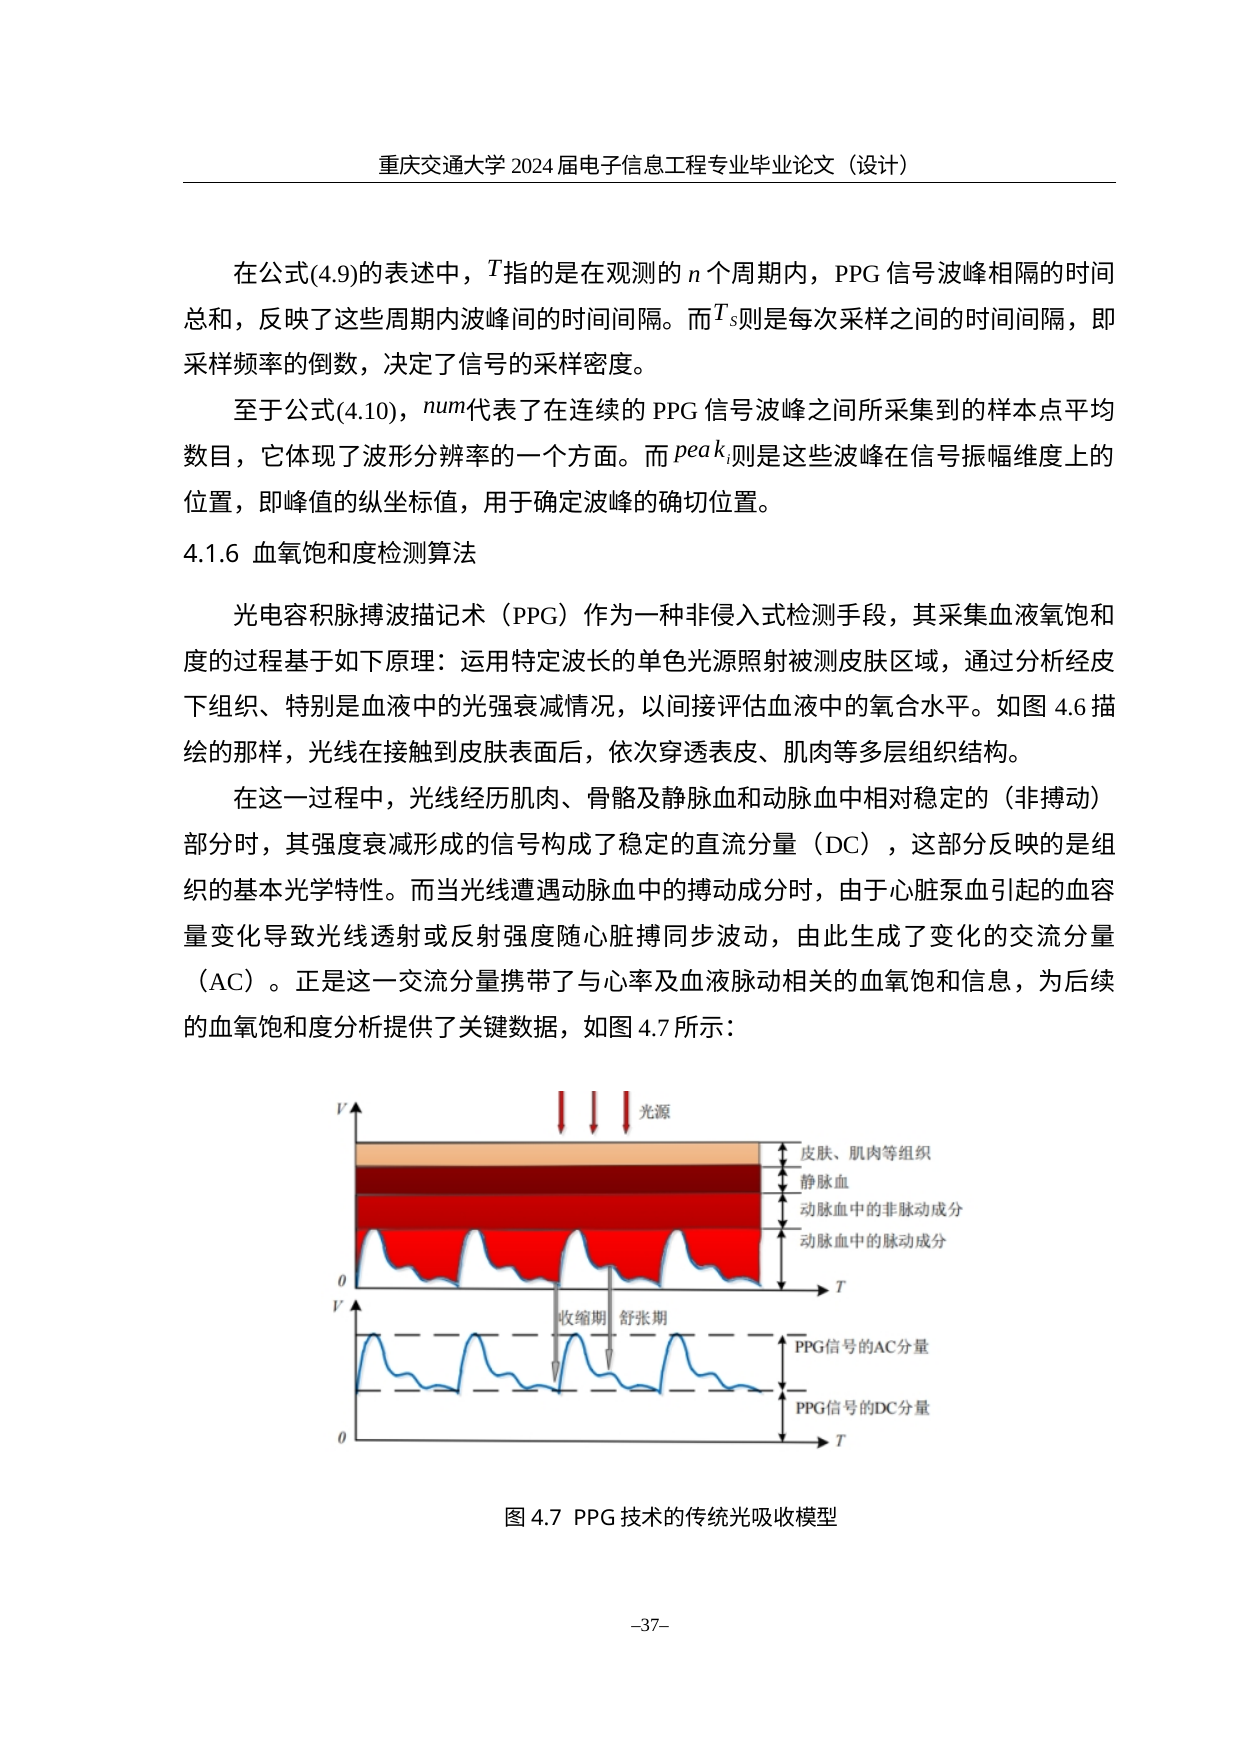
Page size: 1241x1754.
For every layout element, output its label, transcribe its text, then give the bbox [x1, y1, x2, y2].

text 至于公式(4.10)，代表了在连续的PPG信号波峰之间所采集到的样本点平均数目，它体现了波形分辨率的一个方面。而则是这些波峰在信号振幅维度上的位置，即峰值的纵坐标值，用于确定波峰的确切位置。 [183, 383, 1116, 521]
picture [321, 1091, 978, 1458]
text 图4.7 PPG技术的传统光吸收模型 [183, 1500, 1116, 1532]
subtitle 4.1.6 血氧饱和度检测算法 [183, 533, 1116, 569]
text 在公式(4.9)的表述中，指的是在观测的n个周期内，PPG信号波峰相隔的时间总和，反映了这些周期内波峰间的时间间隔。而则是每次采样之间的时间间隔，即采样频率的倒数，决定了信号的采样密度。 [183, 246, 1116, 383]
text 在这一过程中，光线经历肌肉、骨骼及静脉血和动脉血中相对稳定的（非搏动）部分时，其强度衰减形成的信号构成了稳定的直流分量（DC），这部分反映的是组织的基本光学特性。而当光线遭遇动脉血中的搏动成分时，由于心脏泵血引起的血容量变化导致光线透射或反射强度随心脏搏同步波动，由此生成了变化的交流分量（AC）。正是这一交流分量携带了与心率及血液脉动相关的血氧饱和信息，为后续的血氧饱和度分析提供了关键数据，如图4.7所示： [183, 771, 1116, 1046]
text 光电容积脉搏波描记术（PPG）作为一种非侵入式检测手段，其采集血液氧饱和度的过程基于如下原理：运用特定波长的单色光源照射被测皮肤区域，通过分析经皮下组织、特别是血液中的光强衰减情况，以间接评估血液中的氧合水平。如图4.6描绘的那样，光线在接触到皮肤表面后，依次穿透表皮、肌肉等多层组织结构。 [183, 587, 1116, 771]
